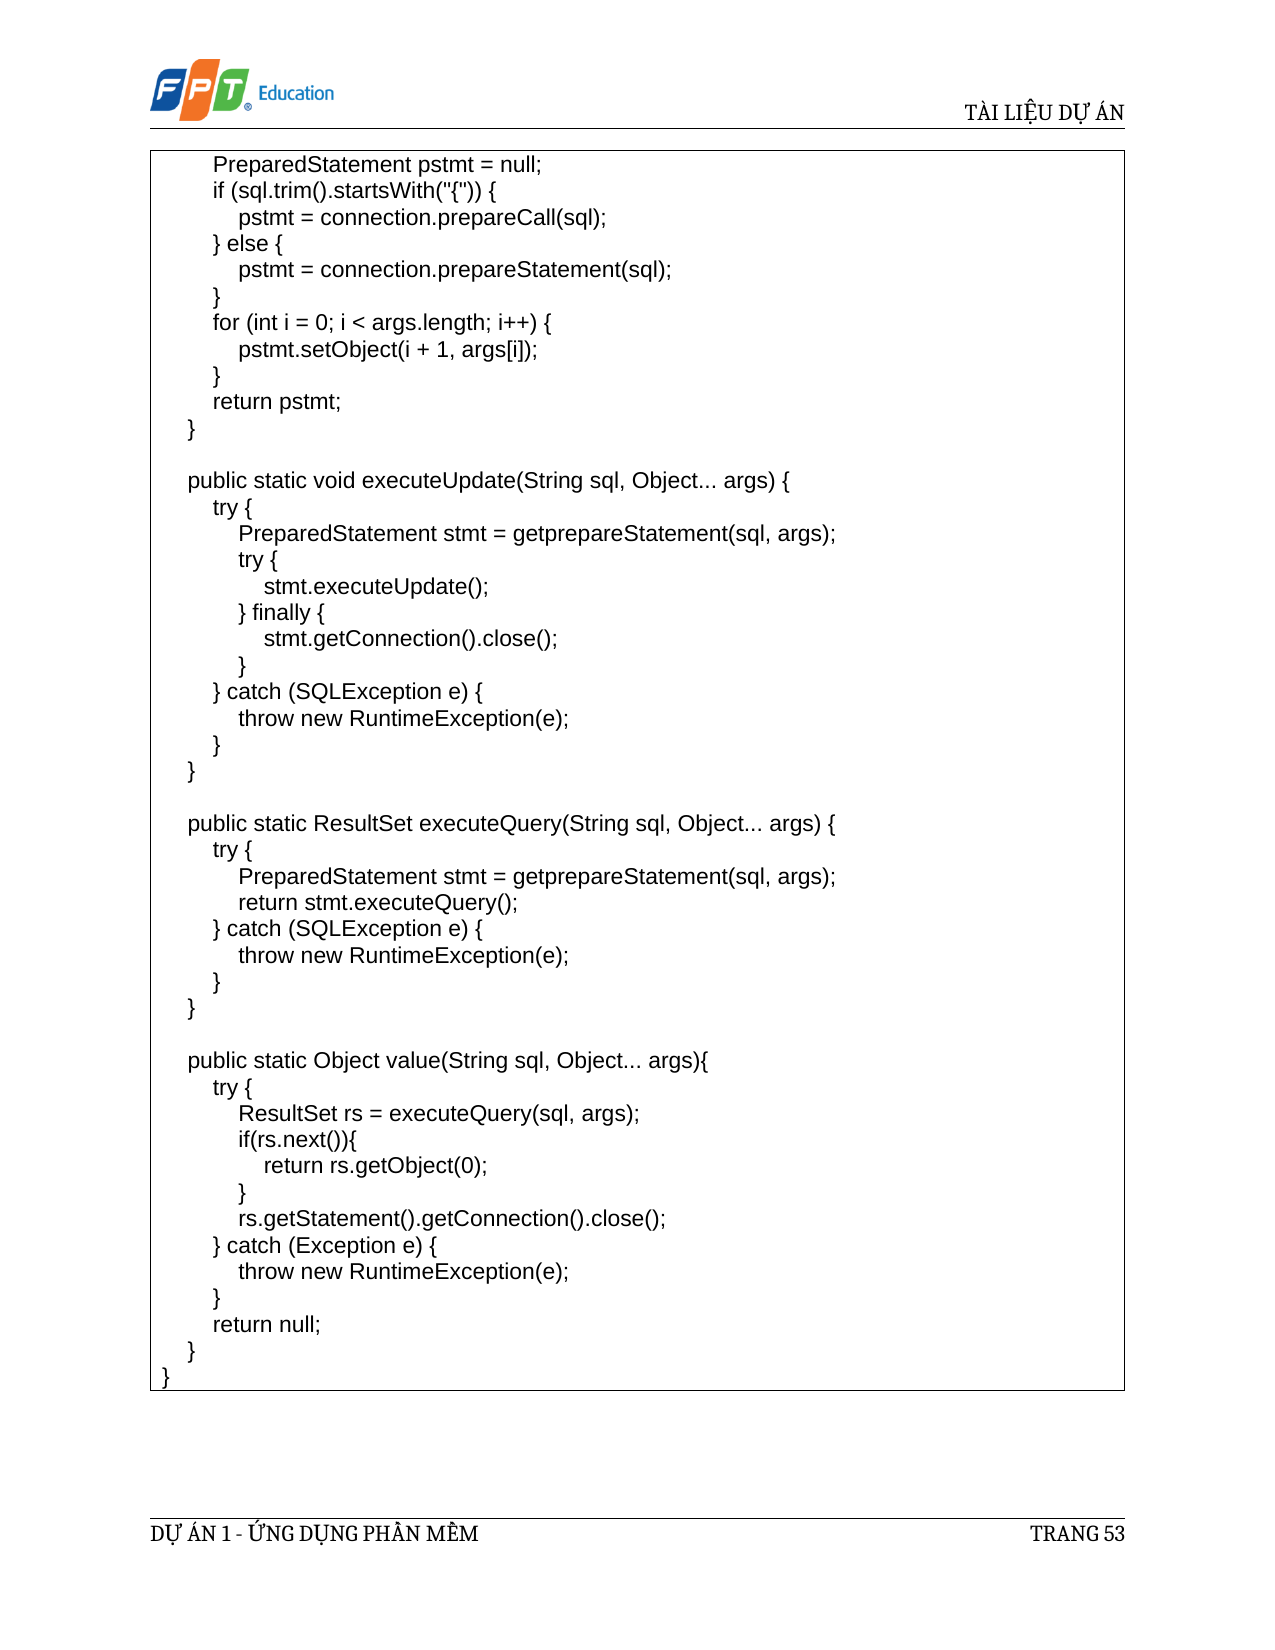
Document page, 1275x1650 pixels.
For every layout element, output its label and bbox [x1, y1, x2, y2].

picture [150, 59, 336, 121]
table_header [151, 151, 1124, 1390]
